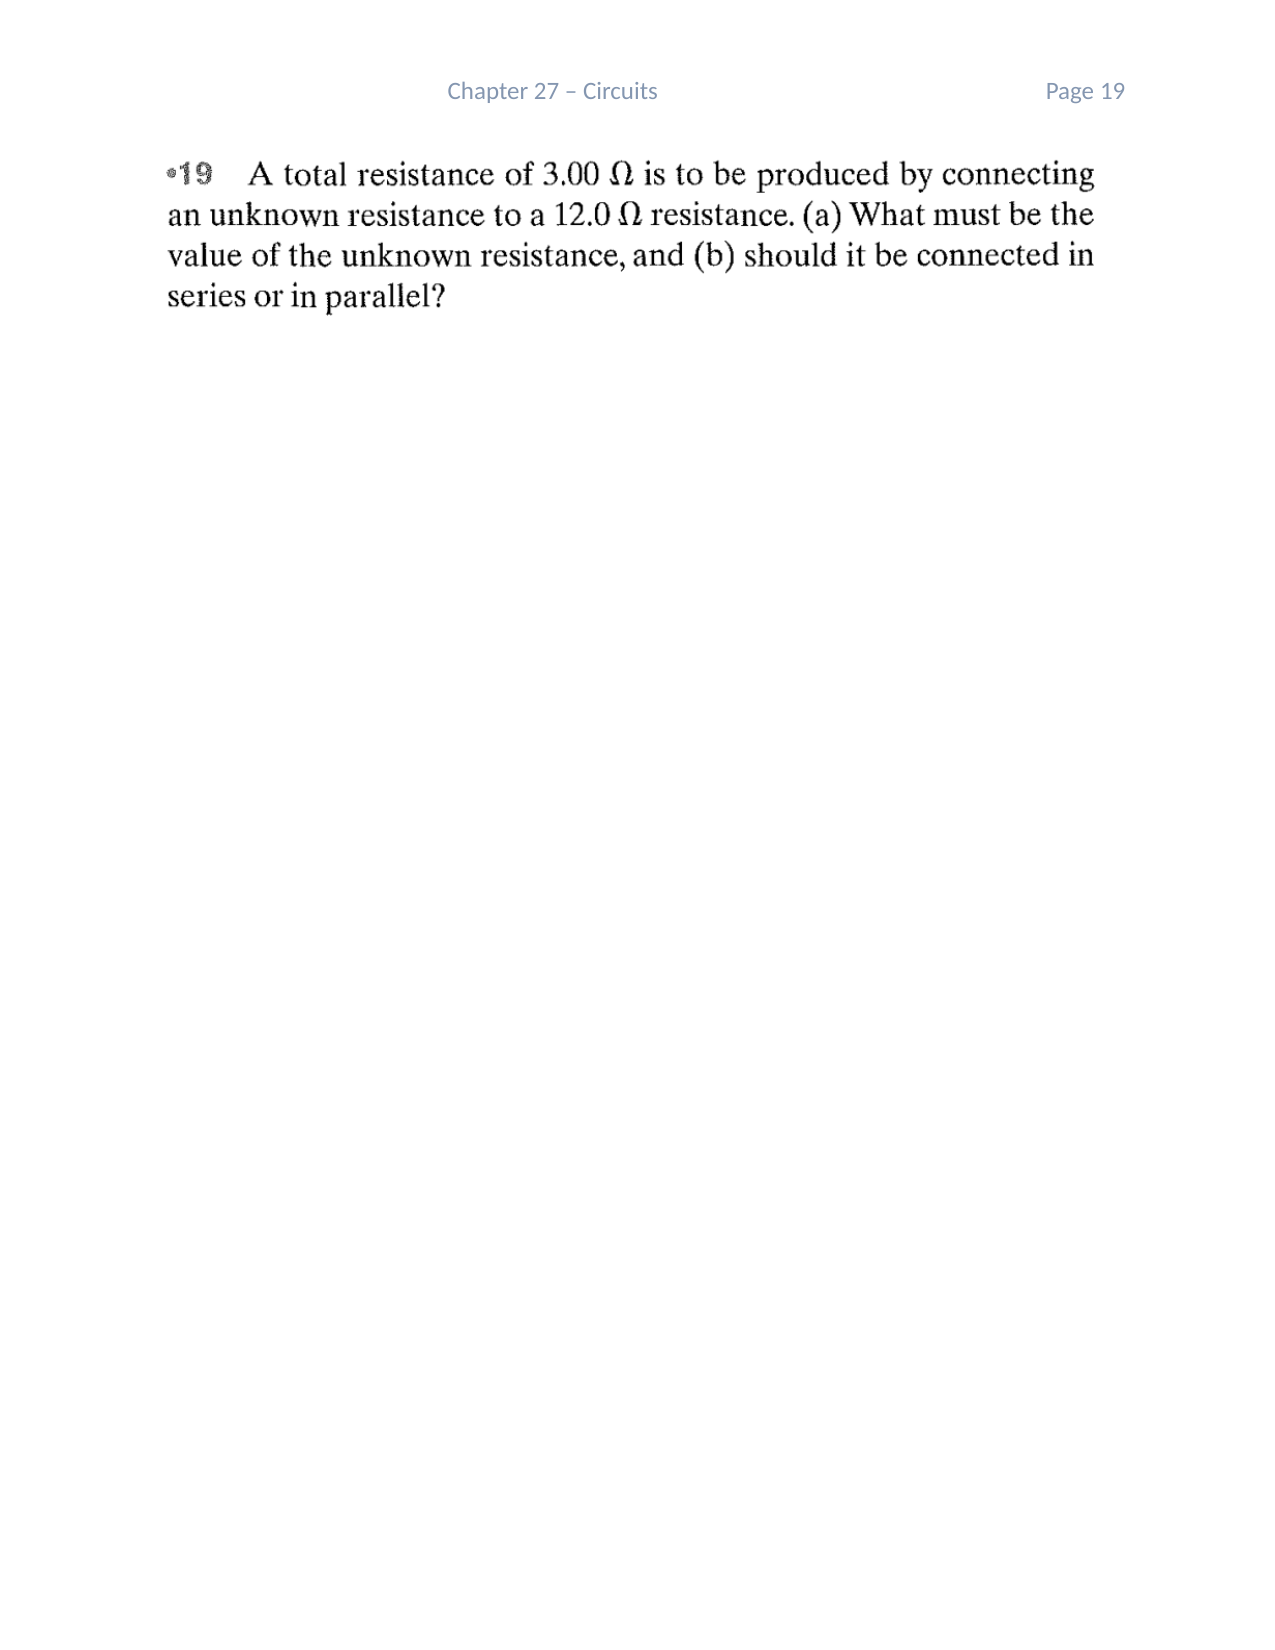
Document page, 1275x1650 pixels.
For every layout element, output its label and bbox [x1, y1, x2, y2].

picture [150, 150, 1125, 325]
